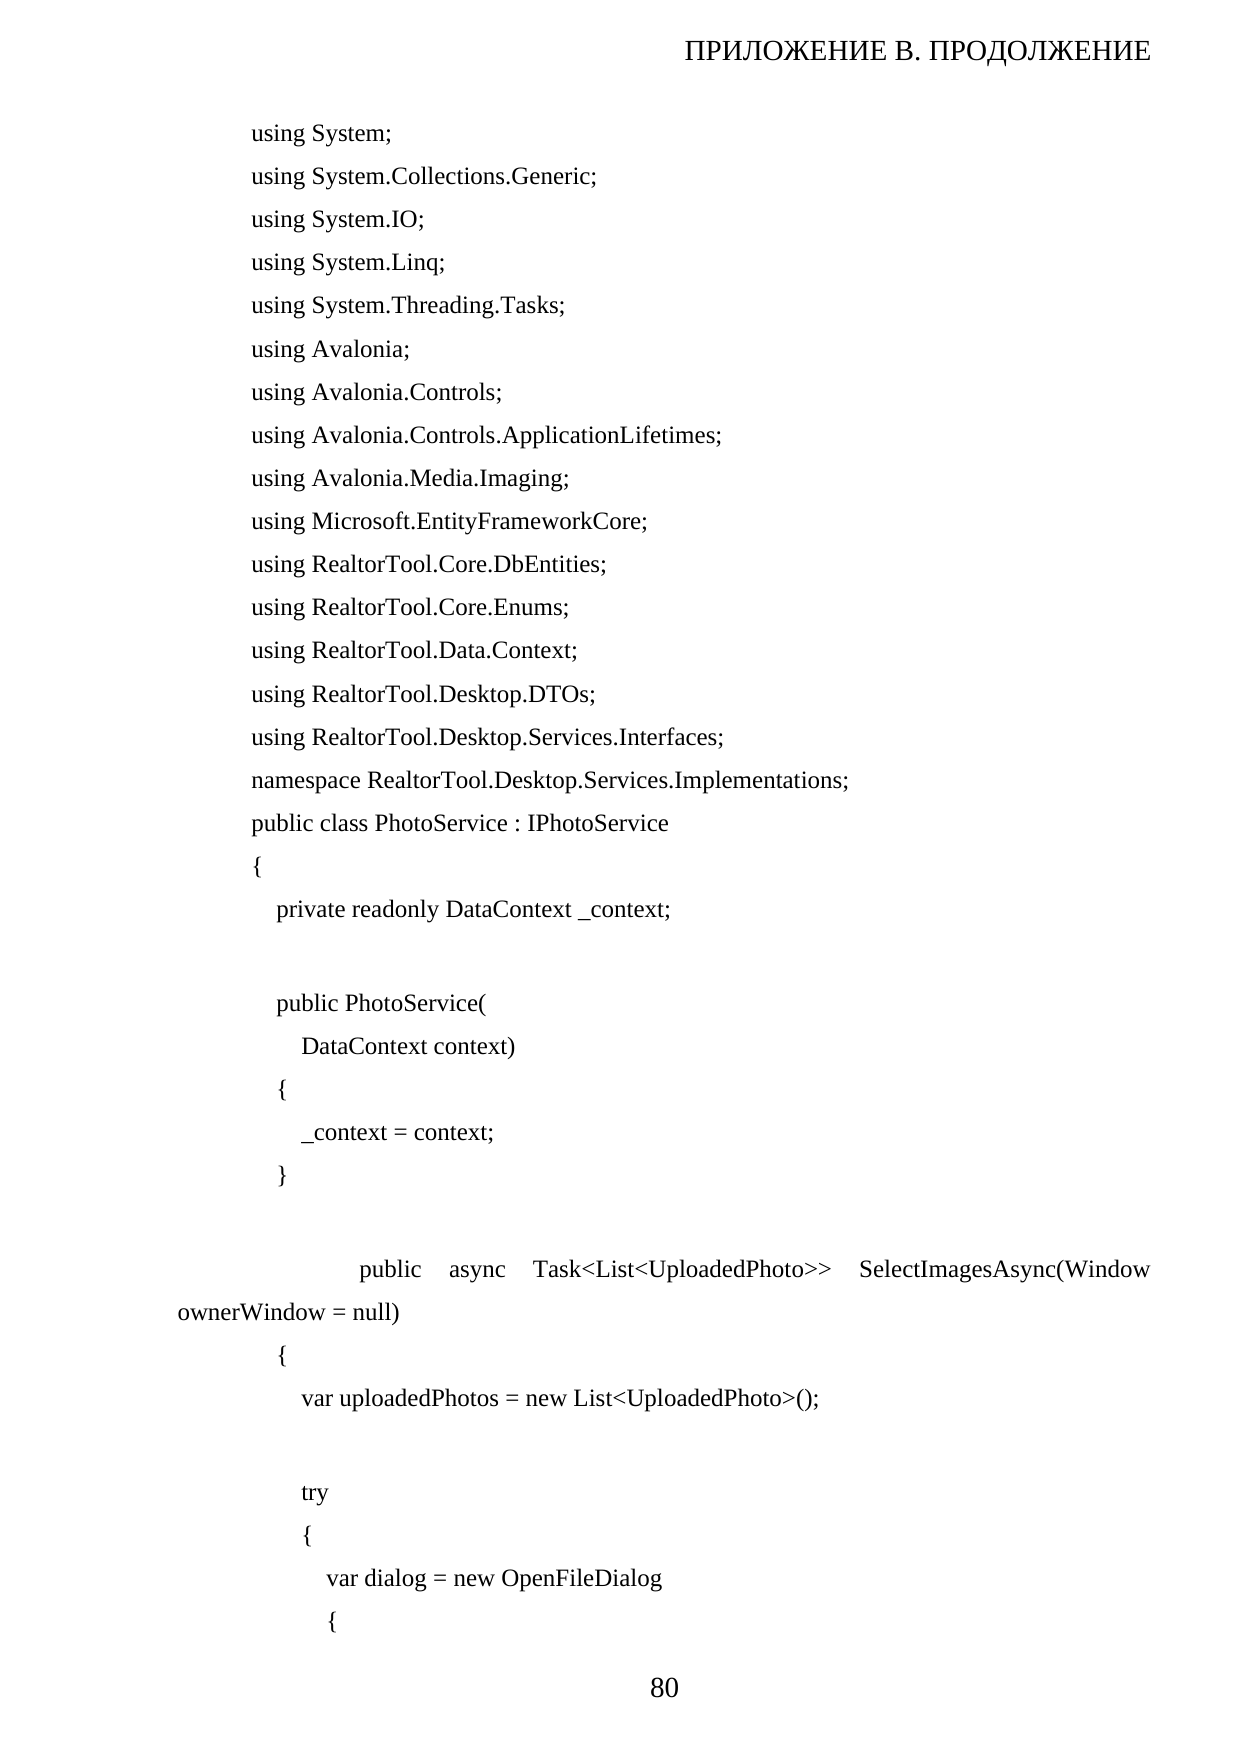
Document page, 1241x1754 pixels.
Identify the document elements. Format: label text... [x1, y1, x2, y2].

text _context = context; [177, 1117, 1152, 1146]
text } [177, 1160, 1152, 1189]
text { [177, 1074, 1152, 1103]
text using Avalonia.Media.Imaging; [177, 463, 1152, 492]
text using Microsoft.EntityFrameworkCore; [177, 506, 1152, 535]
text { [177, 1606, 1152, 1635]
text using System.Linq; [177, 247, 1152, 276]
text using System.Threading.Tasks; [177, 291, 1152, 319]
text using RealtorTool.Core.Enums; [177, 592, 1152, 621]
text var dialog = new OpenFileDialog [177, 1563, 1152, 1592]
text var uploadedPhotos = new List<UploadedPhoto>(); [177, 1383, 1152, 1412]
text public async Task<List<UploadedPhoto>> SelectImagesAsync(Window ownerWindow = null) [177, 1254, 1152, 1326]
text public PhotoService( [177, 988, 1152, 1017]
text using System; [177, 118, 1152, 147]
text using Avalonia; [177, 334, 1152, 362]
text { [177, 1340, 1152, 1369]
text try [177, 1477, 1152, 1505]
text using System.Collections.Generic; [177, 161, 1152, 190]
text private readonly DataContext _context; [177, 894, 1152, 923]
text using Avalonia.Controls; [177, 377, 1152, 406]
text public class PhotoService : IPhotoService [177, 808, 1152, 837]
text using RealtorTool.Data.Context; [177, 636, 1152, 664]
text using System.IO; [177, 204, 1152, 233]
text { [177, 1520, 1152, 1548]
text using RealtorTool.Desktop.Services.Interfaces; [177, 722, 1152, 751]
text DataContext context) [177, 1031, 1152, 1060]
text using Avalonia.Controls.ApplicationLifetimes; [177, 420, 1152, 449]
text using RealtorTool.Core.DbEntities; [177, 549, 1152, 578]
text namespace RealtorTool.Desktop.Services.Implementations; [177, 765, 1152, 794]
text using RealtorTool.Desktop.DTOs; [177, 679, 1152, 707]
text { [177, 851, 1152, 880]
